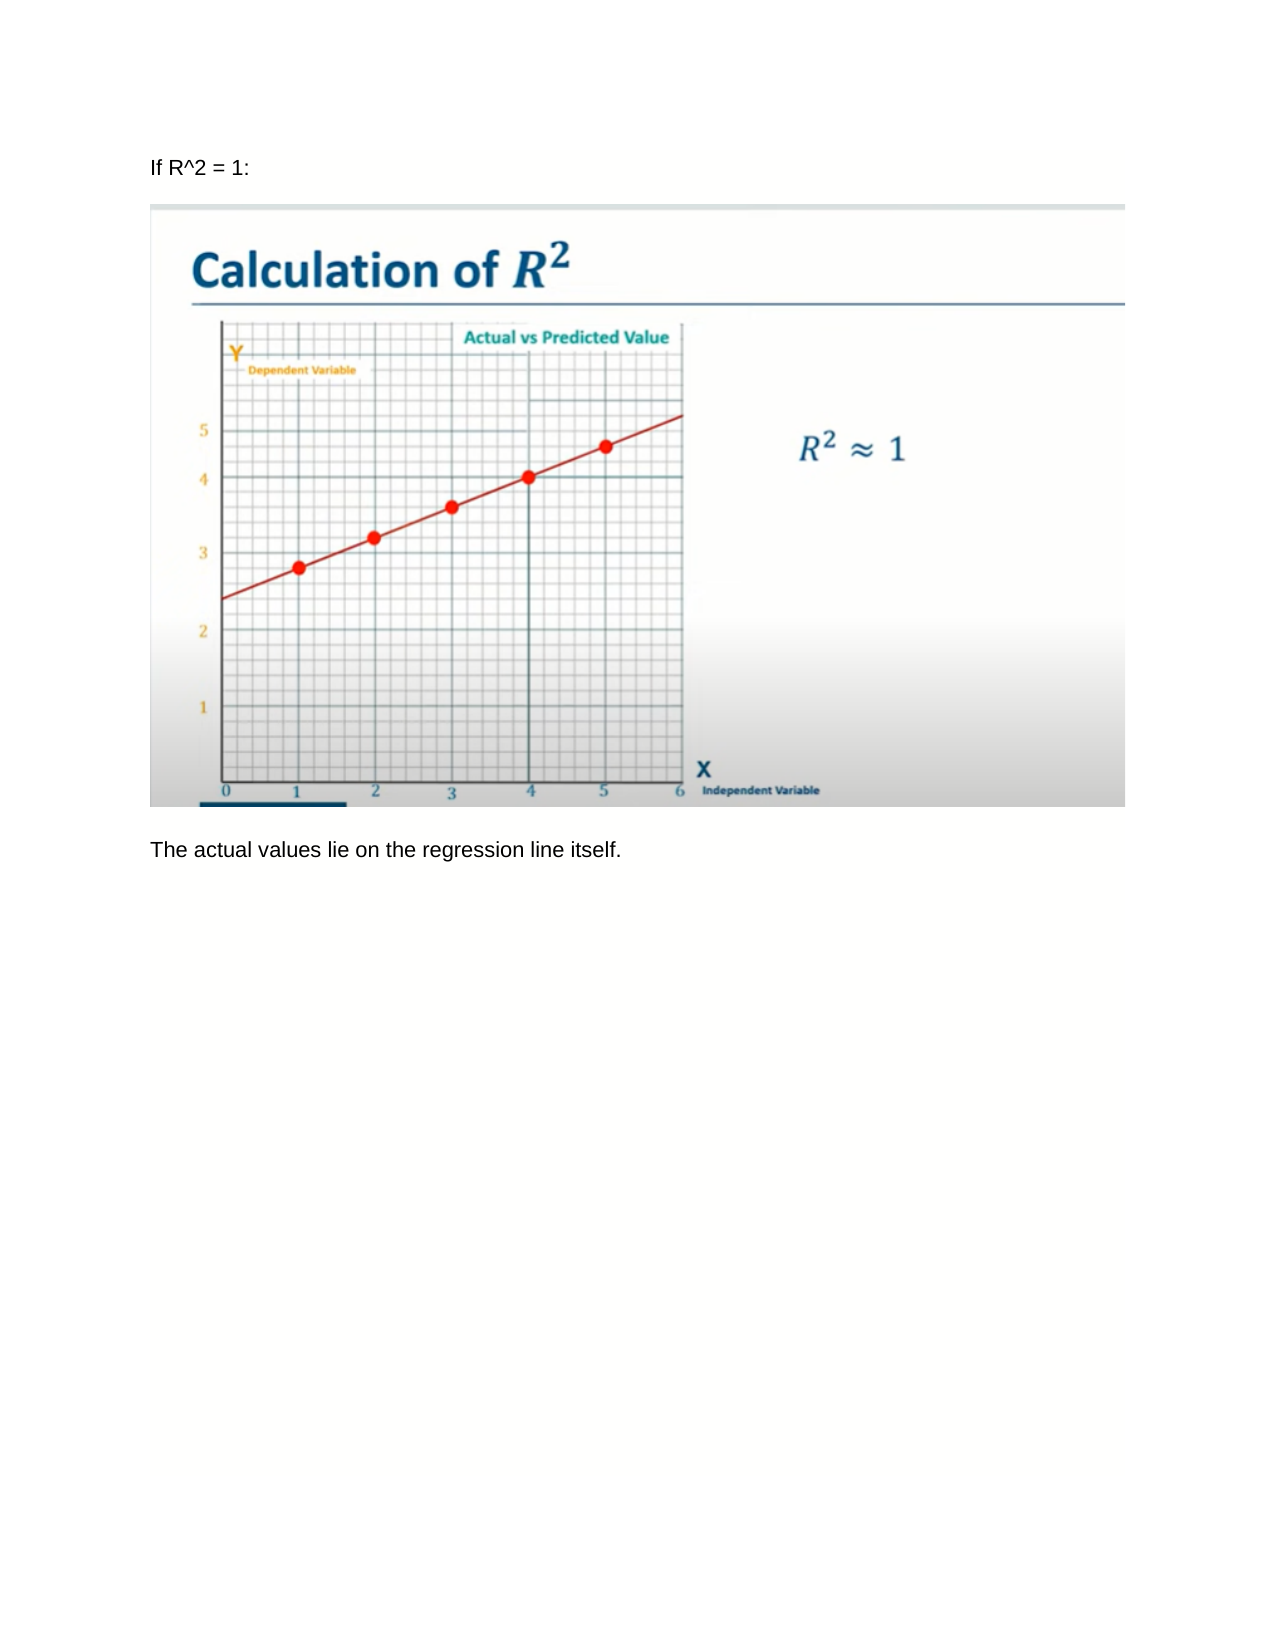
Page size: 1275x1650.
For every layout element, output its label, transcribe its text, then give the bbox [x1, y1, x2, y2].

picture [150, 204, 1125, 807]
text If R^2 = 1: [150, 150, 1125, 180]
text The actual values lie on the regression line itself. [150, 832, 1125, 862]
